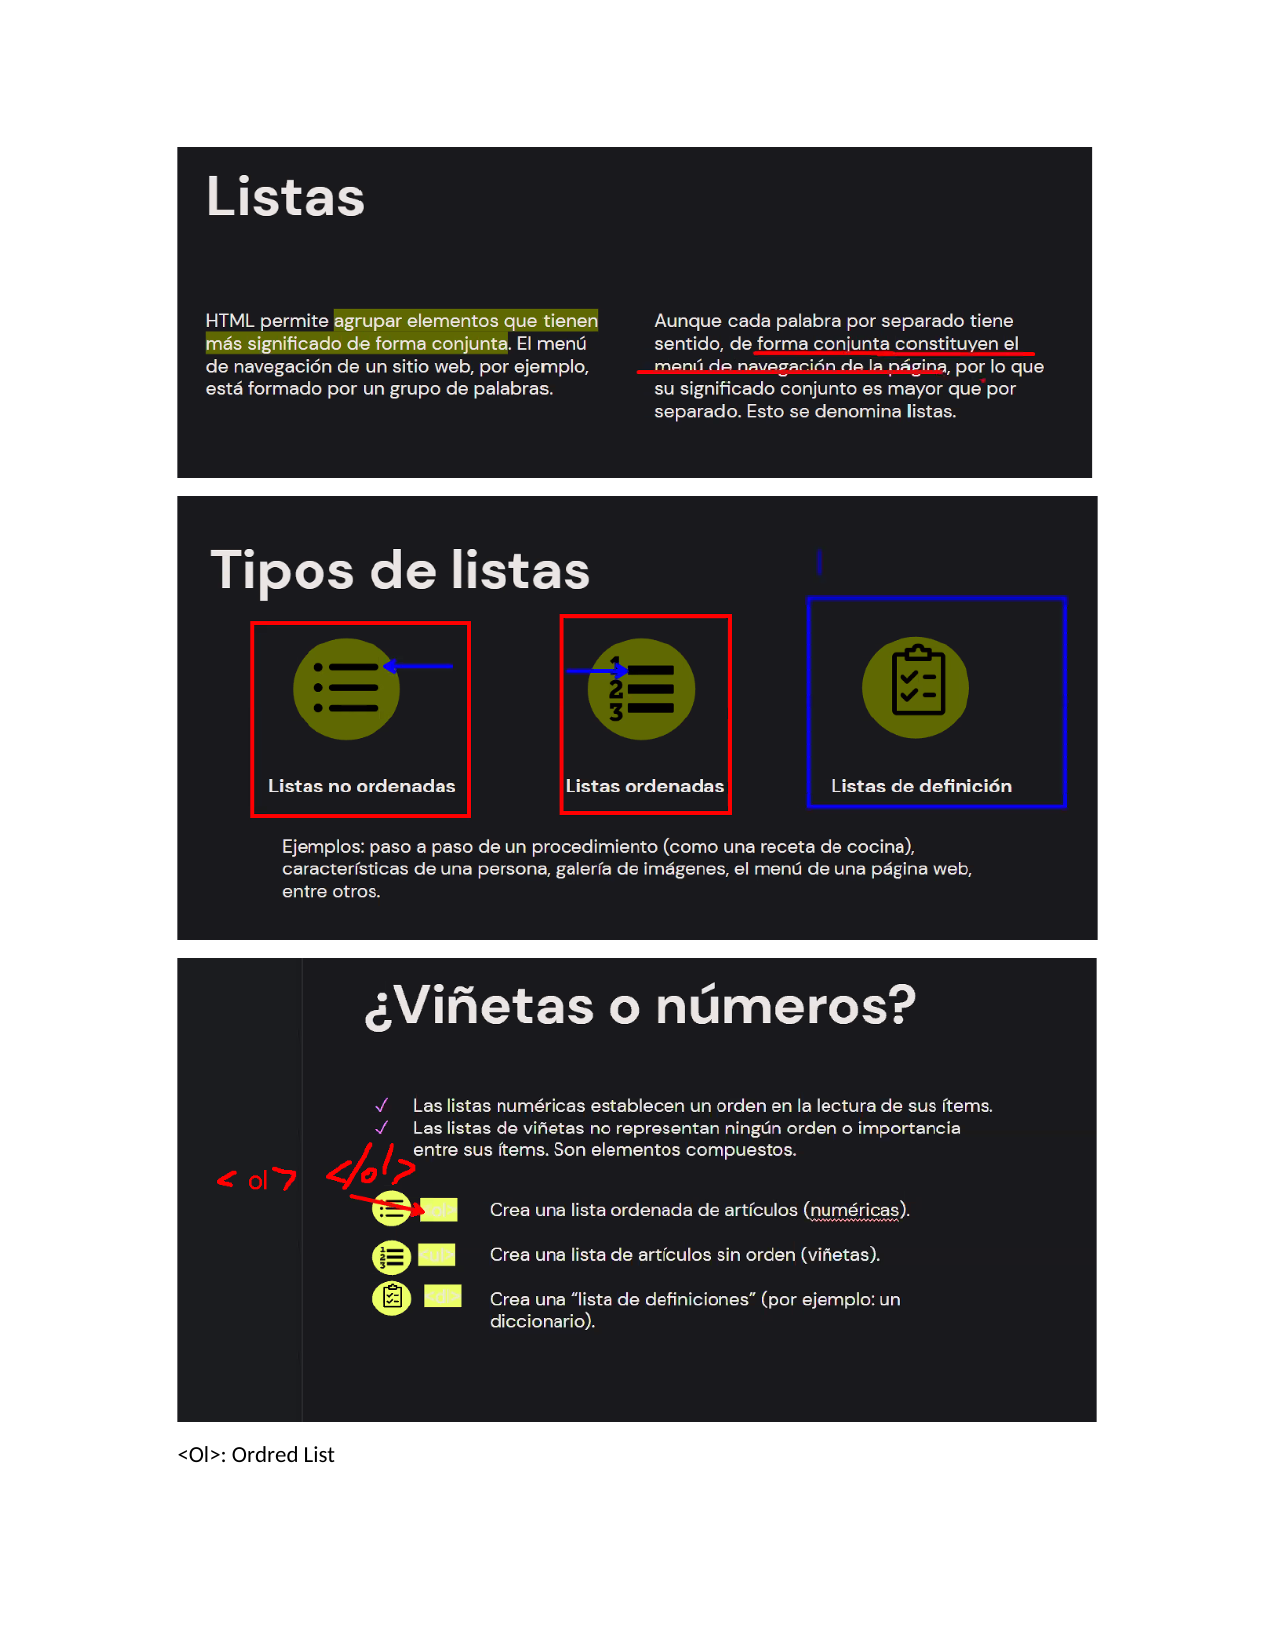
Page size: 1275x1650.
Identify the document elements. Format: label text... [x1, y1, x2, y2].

picture [177, 958, 1097, 1422]
picture [177, 496, 1098, 940]
text <Ol>: Ordred List [177, 1441, 1098, 1468]
picture [177, 147, 1093, 478]
